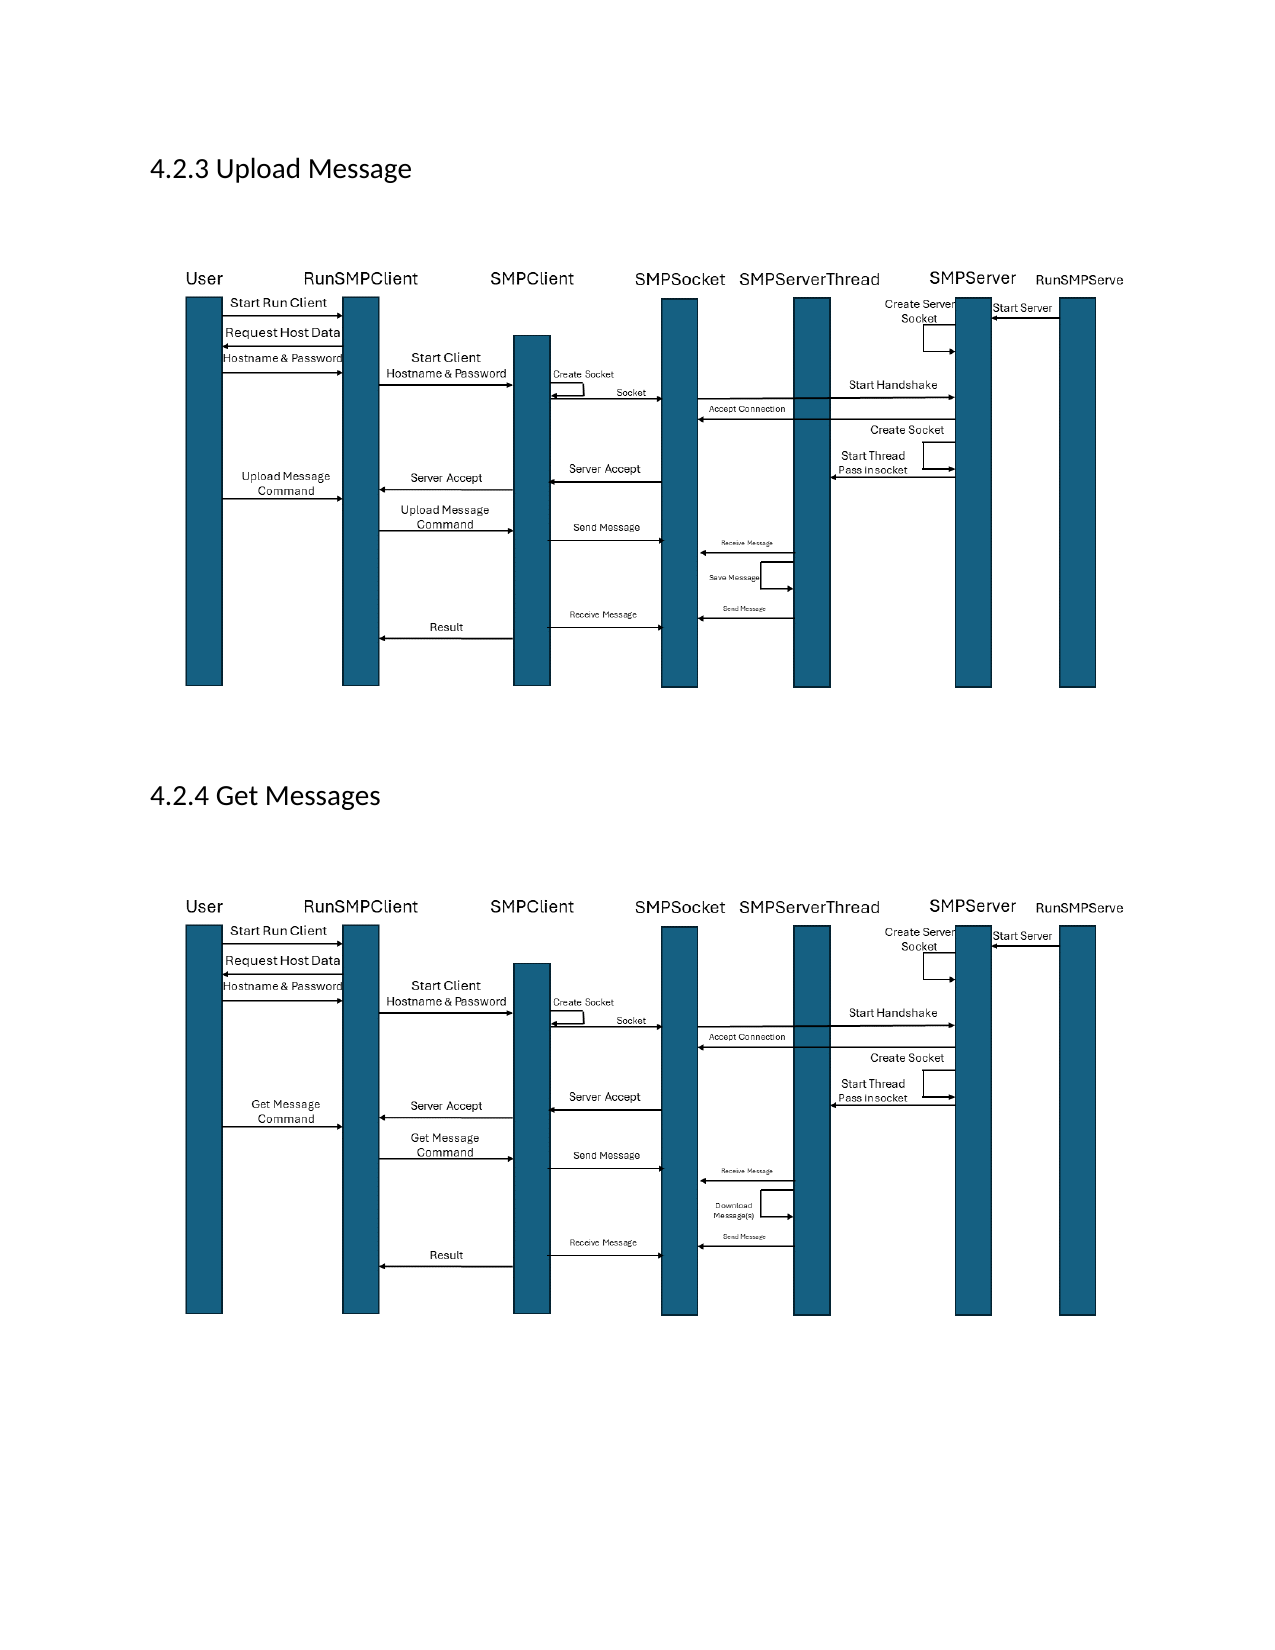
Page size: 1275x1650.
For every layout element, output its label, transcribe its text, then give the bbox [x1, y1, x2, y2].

picture [150, 207, 1124, 756]
subtitle 4.2.3 Upload Message [150, 150, 1125, 186]
picture [150, 835, 1124, 1384]
subtitle 4.2.4 Get Messages [150, 777, 1125, 813]
